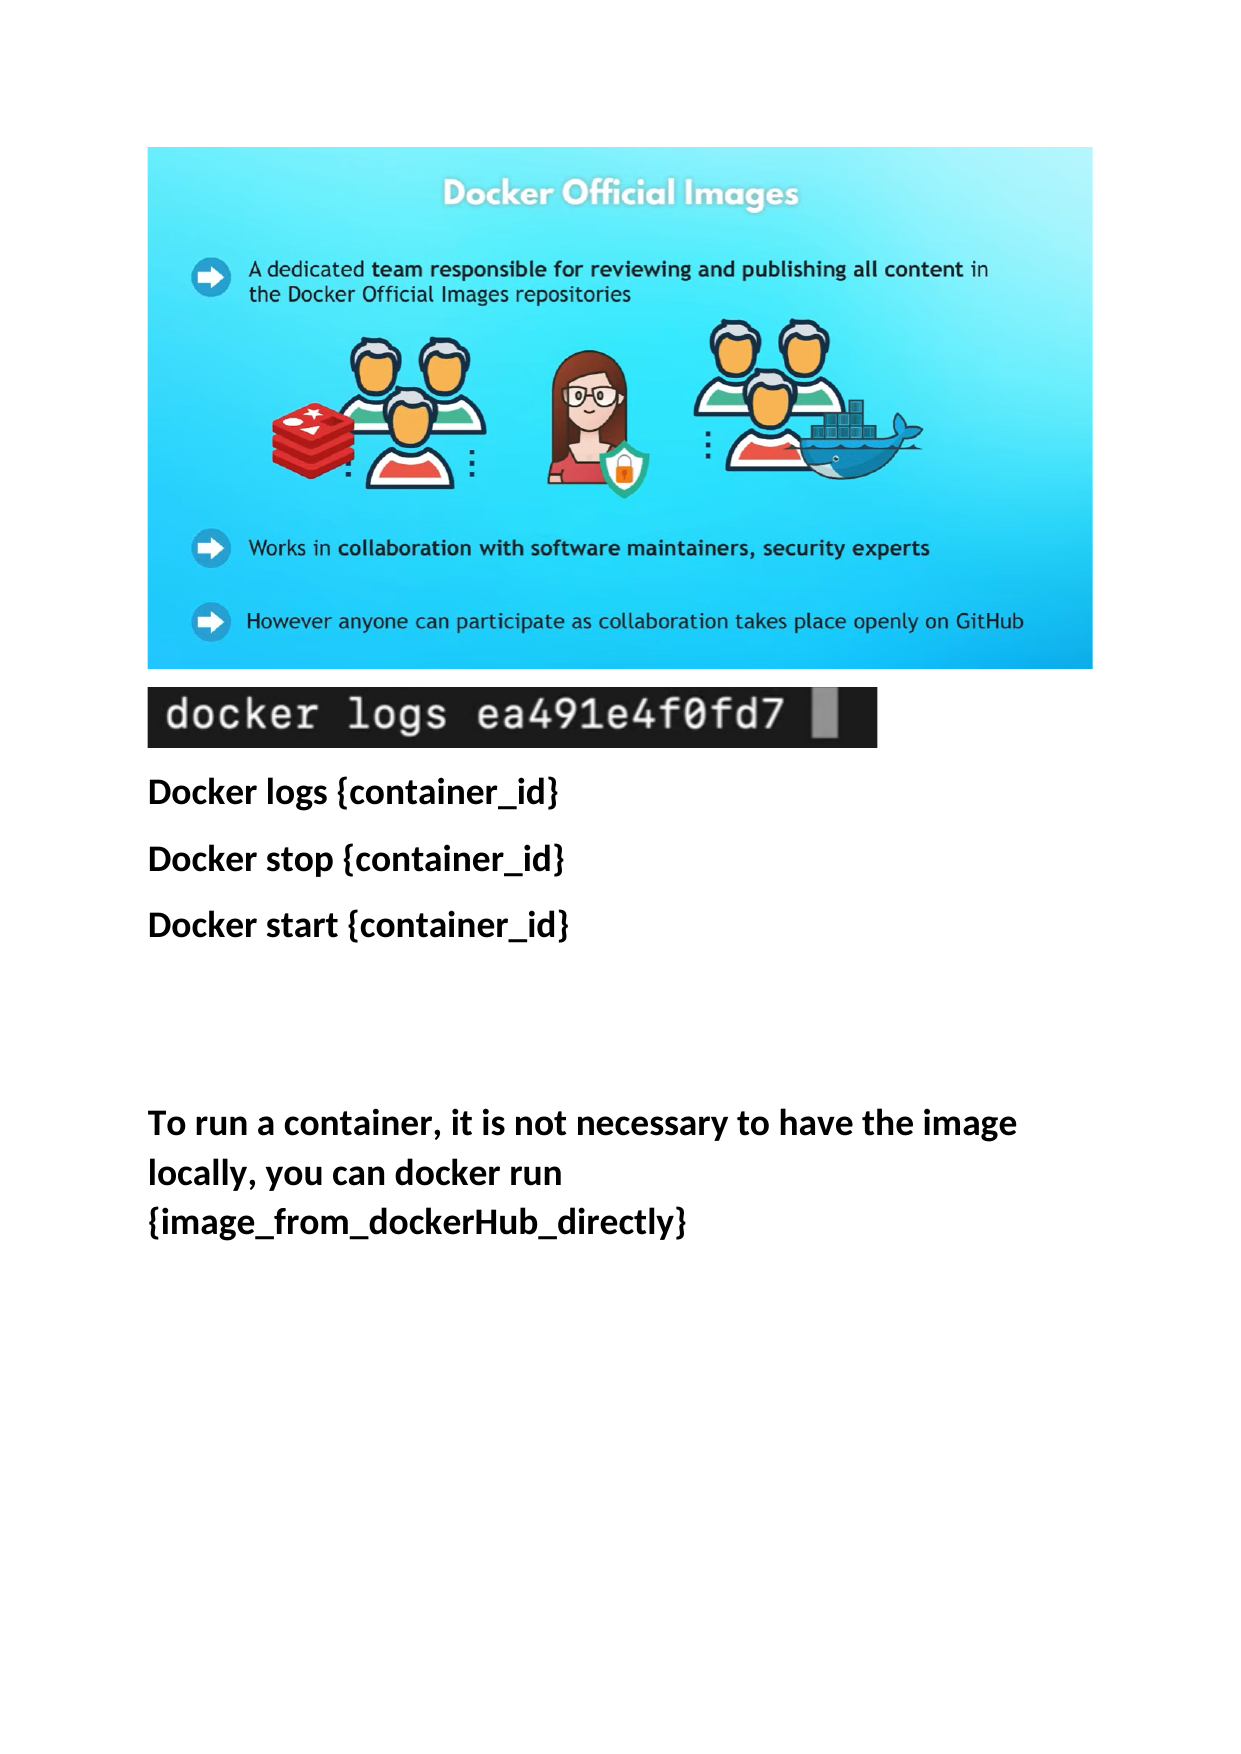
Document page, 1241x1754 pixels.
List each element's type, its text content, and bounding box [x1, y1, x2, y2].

text To run a container, it is not necessary to have the image locally, you can docker run {image_from_dockerHub_directly} [148, 1099, 1093, 1244]
text Docker logs {container_id} [148, 768, 1093, 814]
picture [1012, 614, 1021, 628]
picture [147, 687, 878, 748]
picture [147, 147, 1093, 669]
text Docker start {container_id} [148, 901, 1093, 946]
picture [882, 619, 891, 628]
text Docker stop {container_id} [148, 834, 1093, 880]
